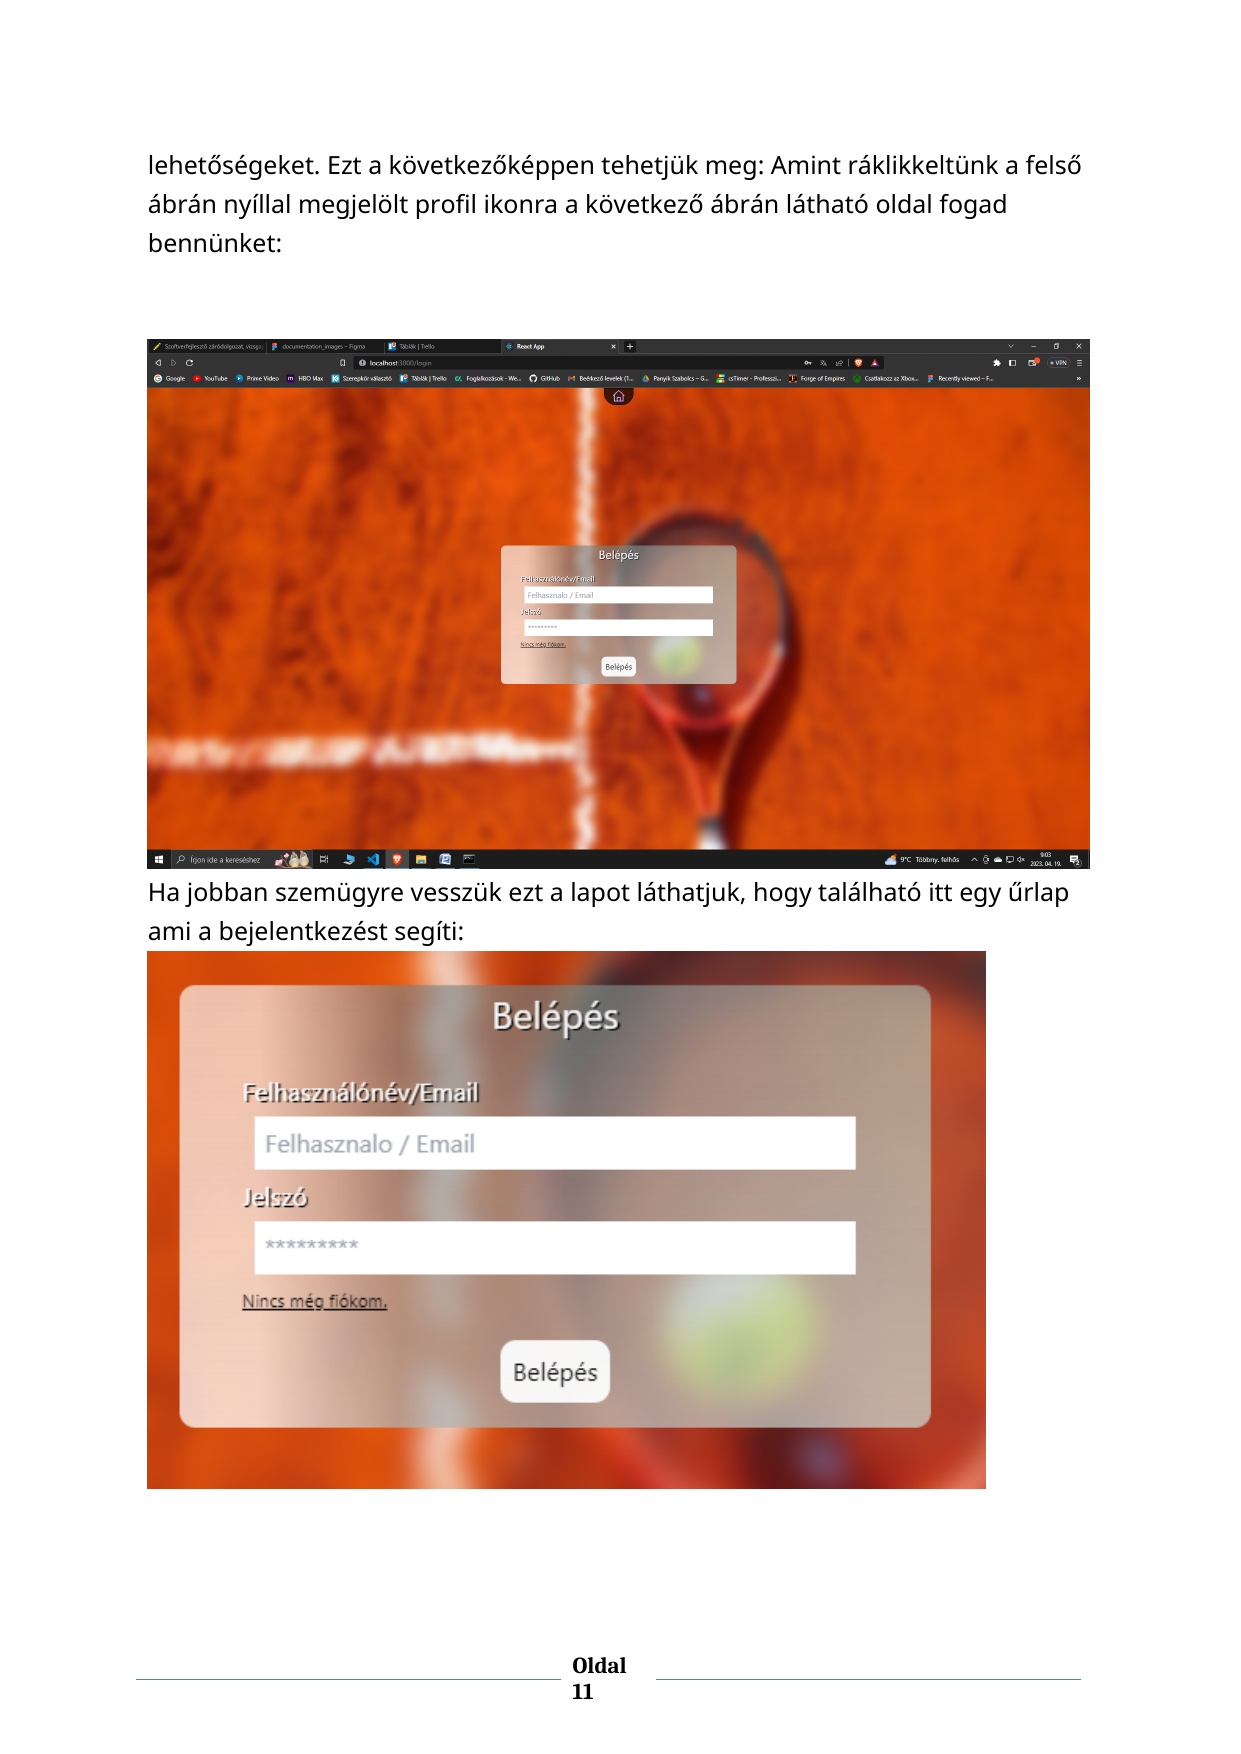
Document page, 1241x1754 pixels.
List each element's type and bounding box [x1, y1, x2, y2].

picture [147, 951, 986, 1489]
picture [147, 339, 1090, 869]
text [148, 148, 1093, 1489]
